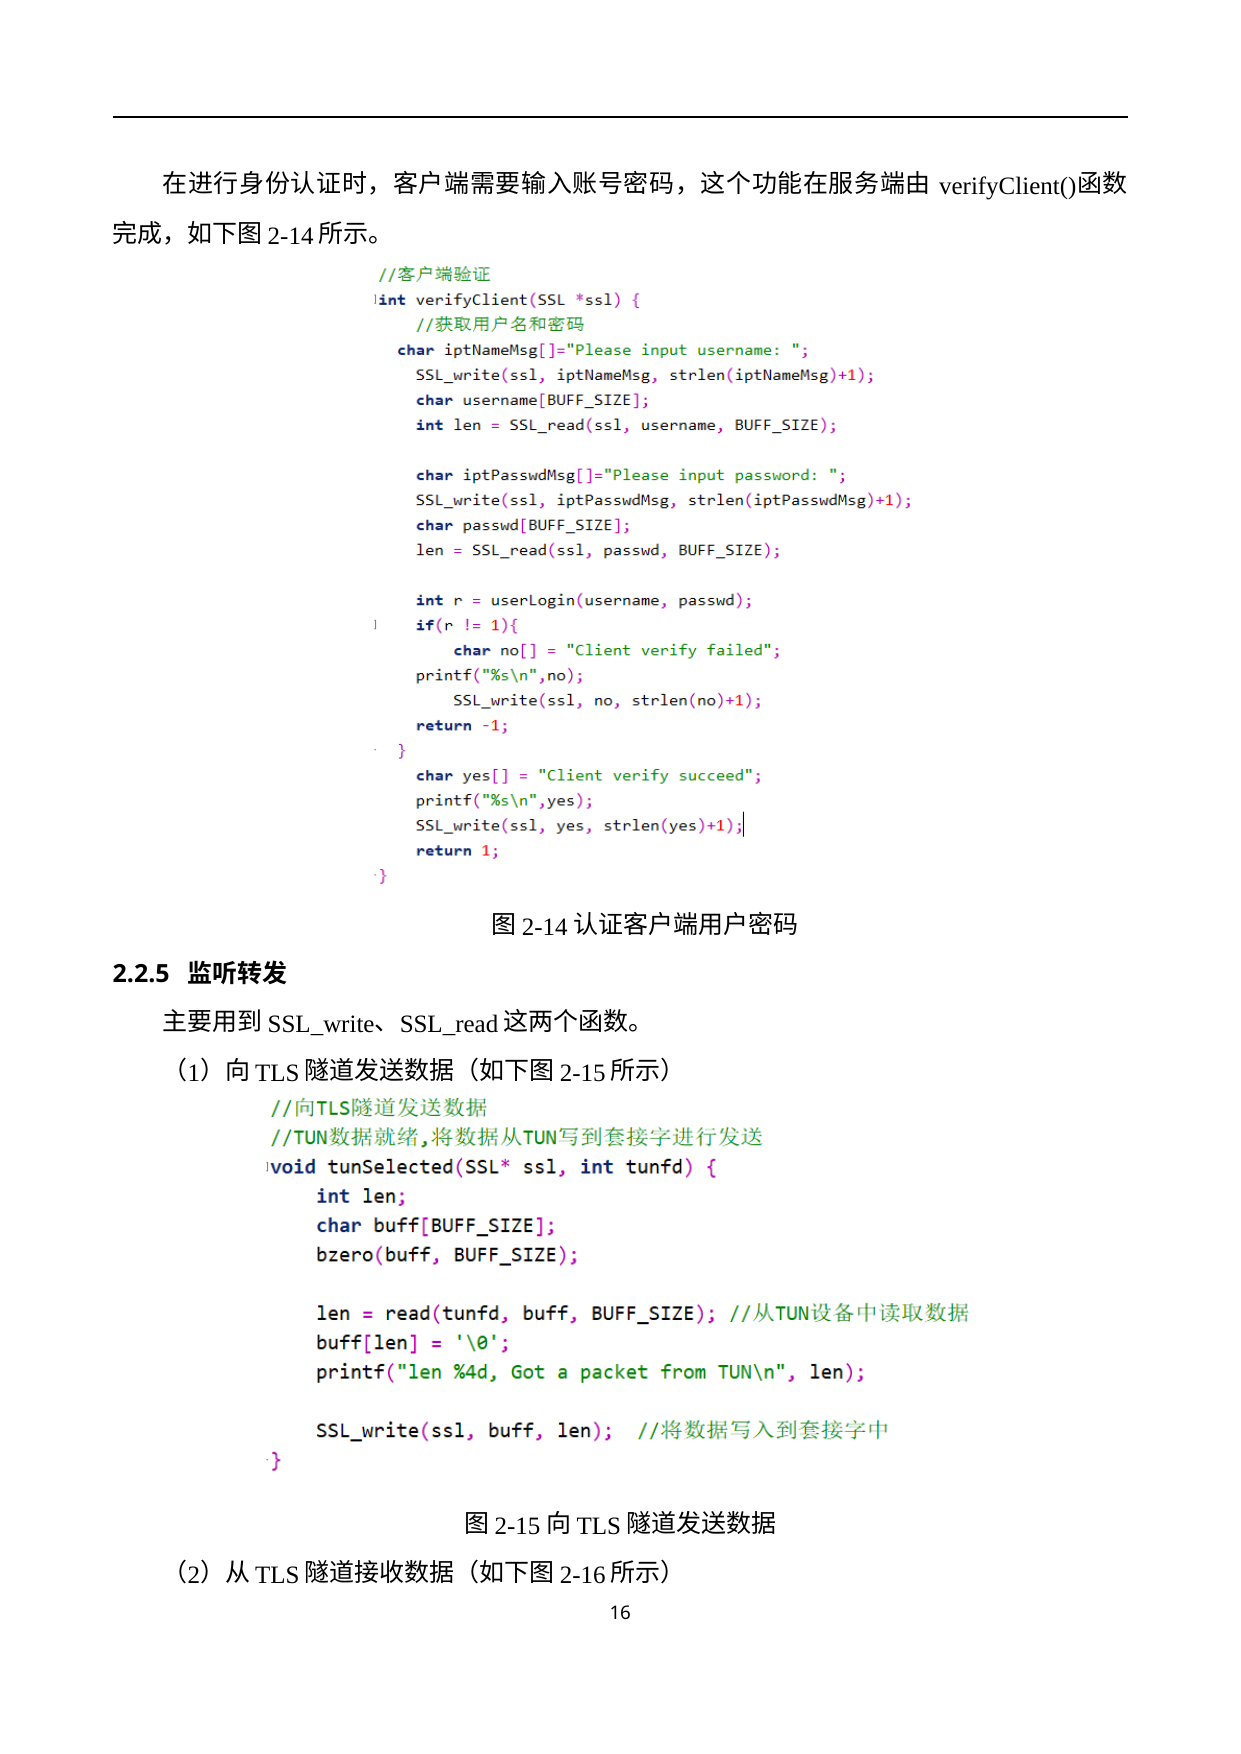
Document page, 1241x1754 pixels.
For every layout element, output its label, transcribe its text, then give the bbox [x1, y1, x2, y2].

text 主要用到SSL_write、SSL_read这两个函数。 [112, 998, 1128, 1038]
picture [266, 1096, 974, 1477]
text 图2-14 认证客户端用户密码 [112, 901, 1128, 941]
text 图2-15 向TLS隧道发送数据 [112, 1500, 1128, 1540]
text （2）从TLS隧道接收数据（如下图2-16所示） [112, 1549, 1128, 1588]
text 监听转发 [112, 950, 1128, 989]
text 在进行身份认证时，客户端需要输入账号密码，这个功能在服务端由verifyClient()函数完成，如下图2-14所示。 [112, 160, 1128, 250]
text （1）向TLS隧道发送数据（如下图2-15所示） [112, 1047, 1128, 1087]
picture [374, 258, 916, 891]
